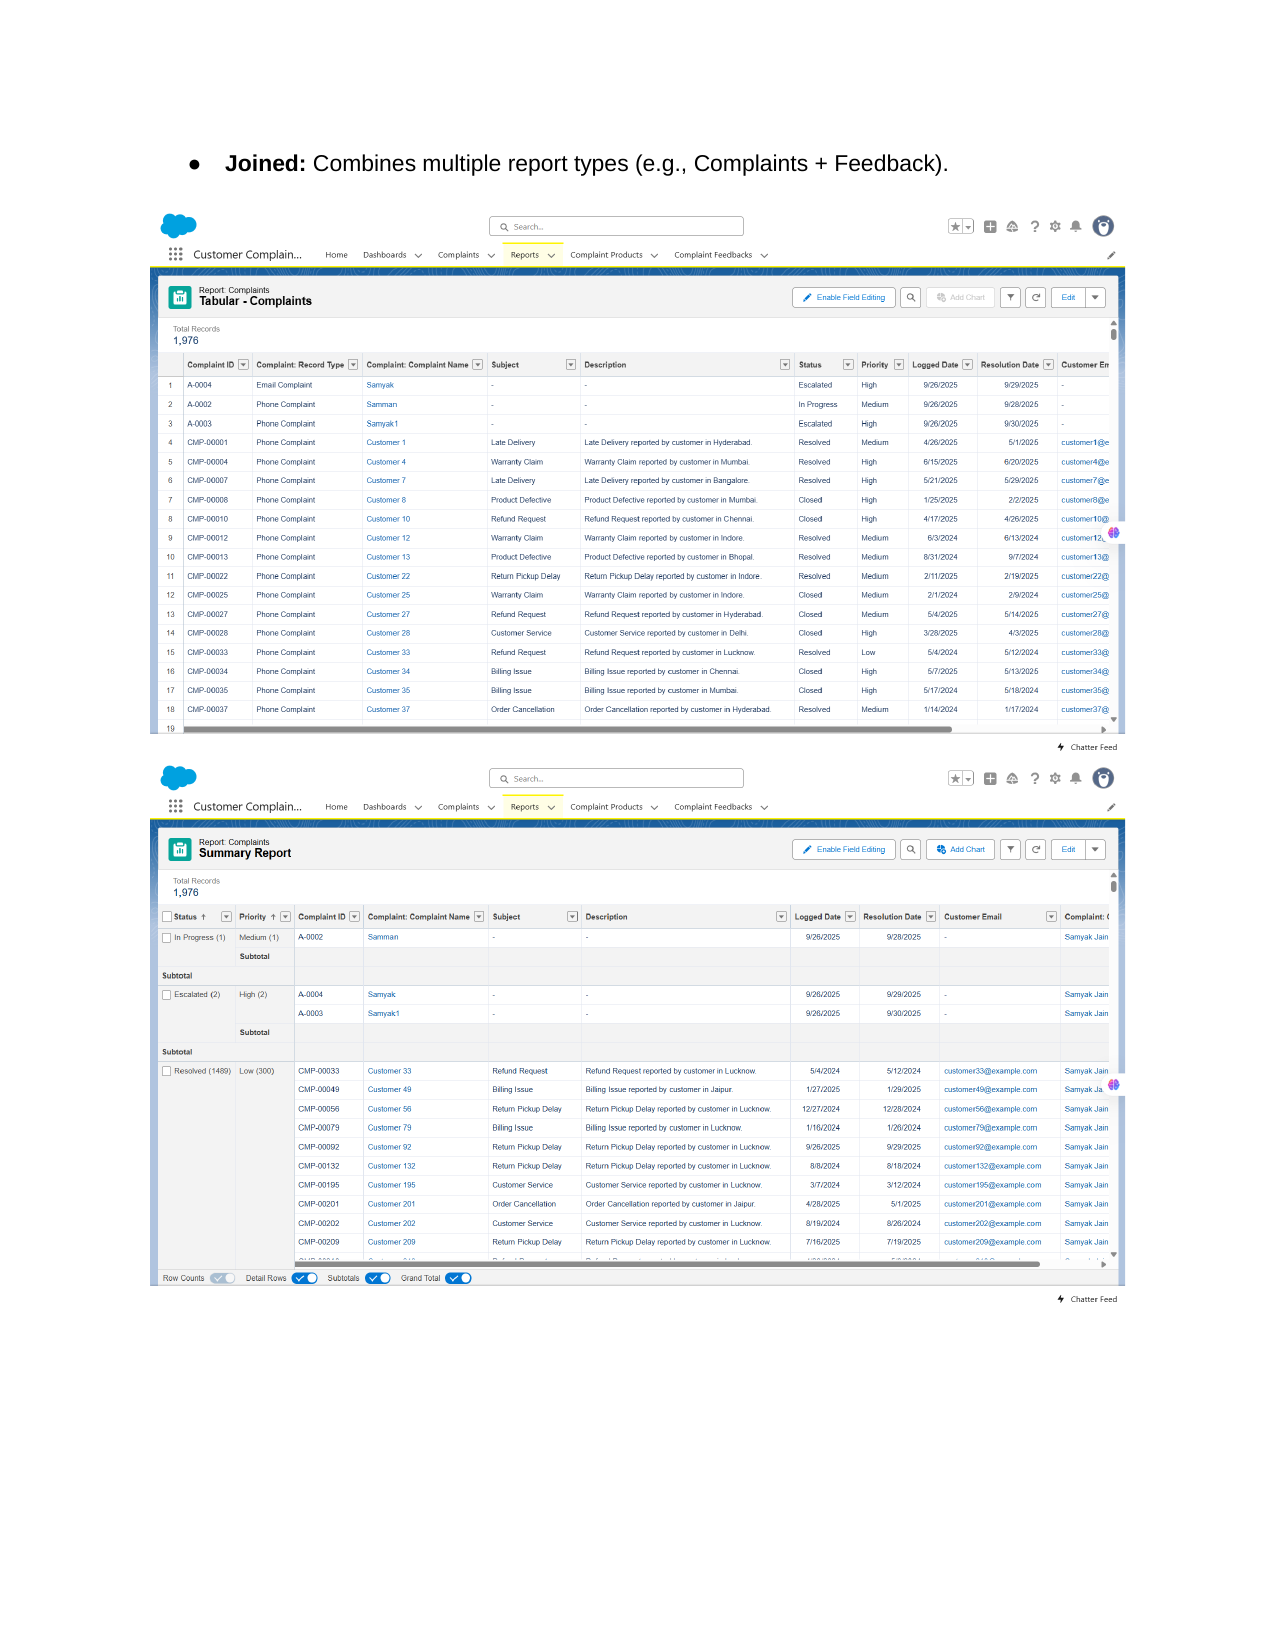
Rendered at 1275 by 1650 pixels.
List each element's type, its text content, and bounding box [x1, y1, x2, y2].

picture [150, 762, 1125, 1311]
list Joined: Combines multiple report types (e.g., Complaints + Feedback). [187, 150, 1125, 207]
picture [150, 210, 1125, 759]
